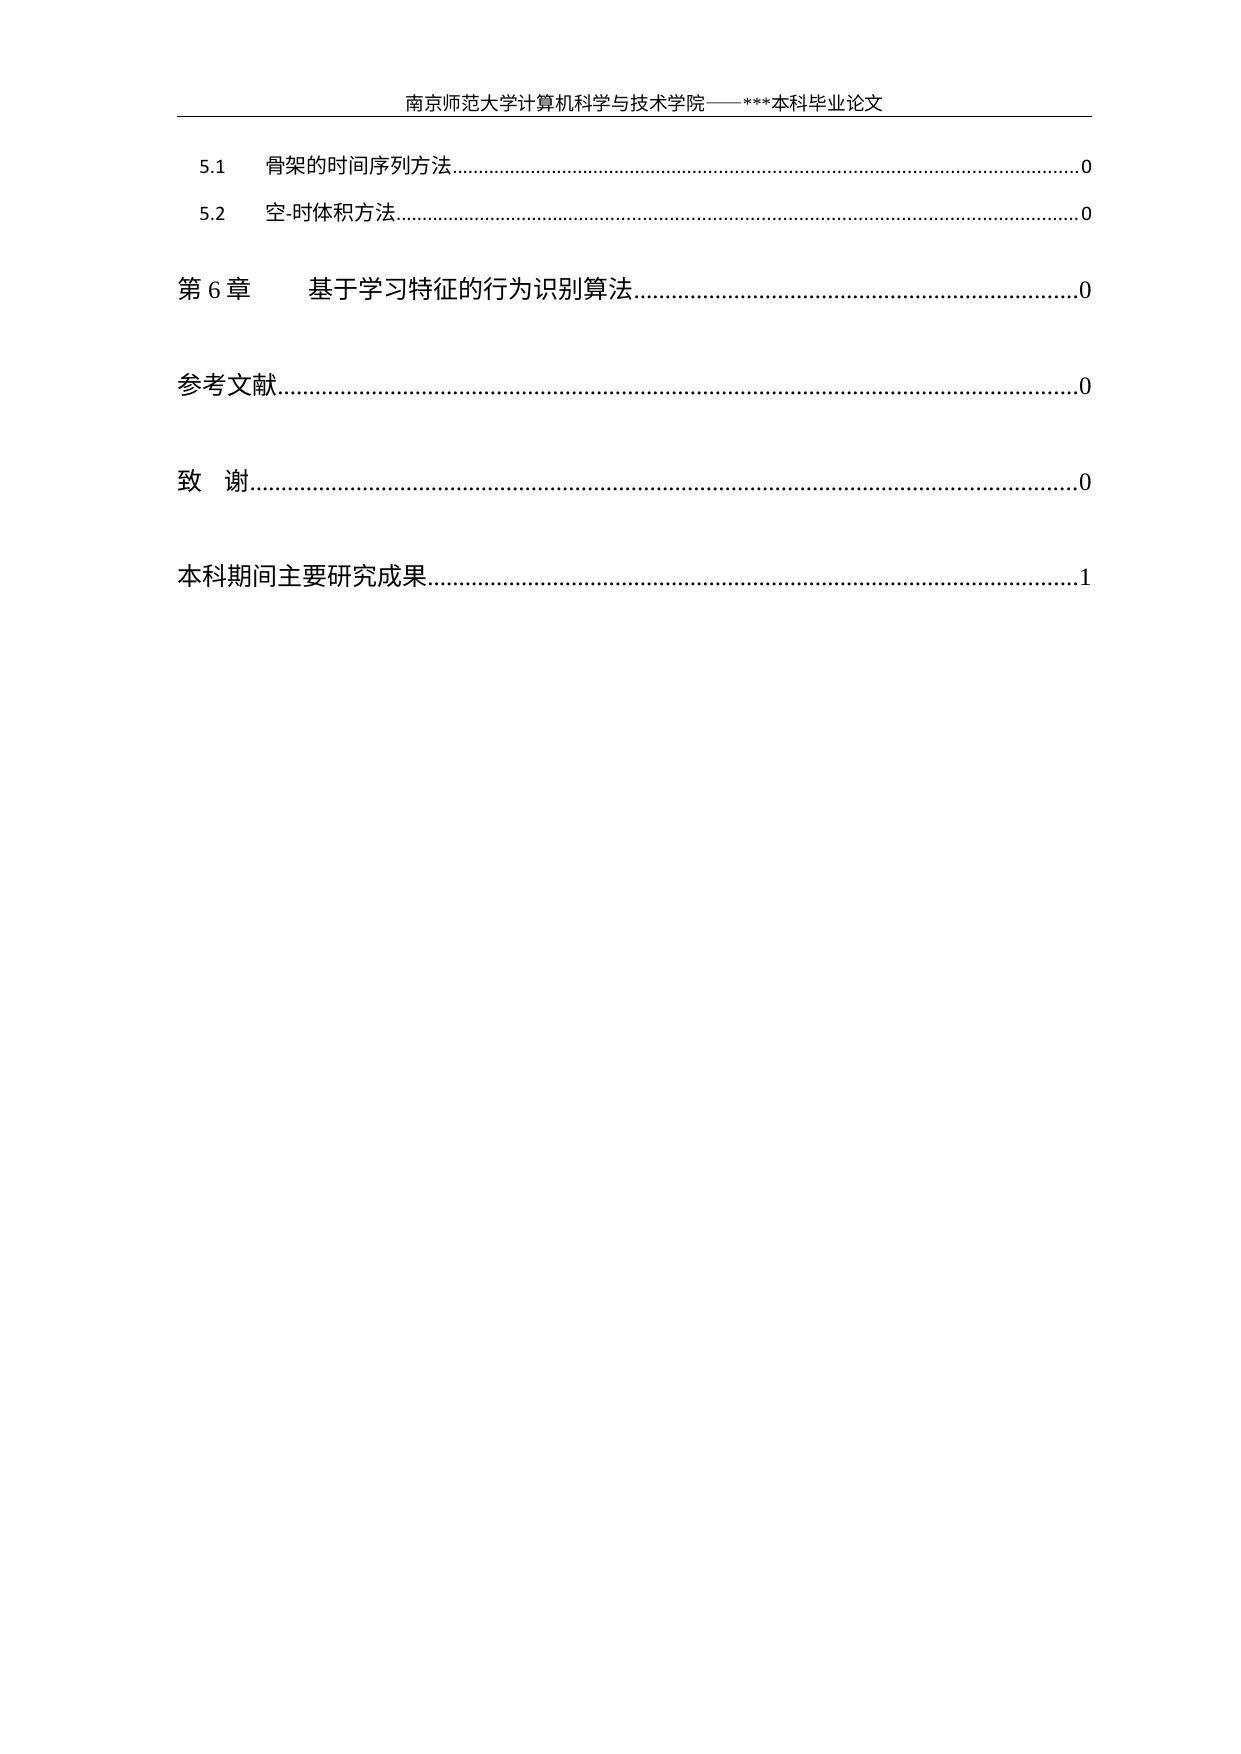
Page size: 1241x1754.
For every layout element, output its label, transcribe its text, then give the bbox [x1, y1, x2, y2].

text 参考文献 0 [177, 351, 1092, 416]
text 5.2 空-时体积方法 0 [199, 195, 1092, 228]
text 第 6 章 基于学习特征的行为识别算法 0 [177, 256, 1092, 321]
text 5.1 骨架的时间序列方法 0 [199, 148, 1092, 180]
text 致 谢 0 [177, 447, 1092, 512]
text 本科期间主要研究成果 1 [177, 542, 1092, 607]
